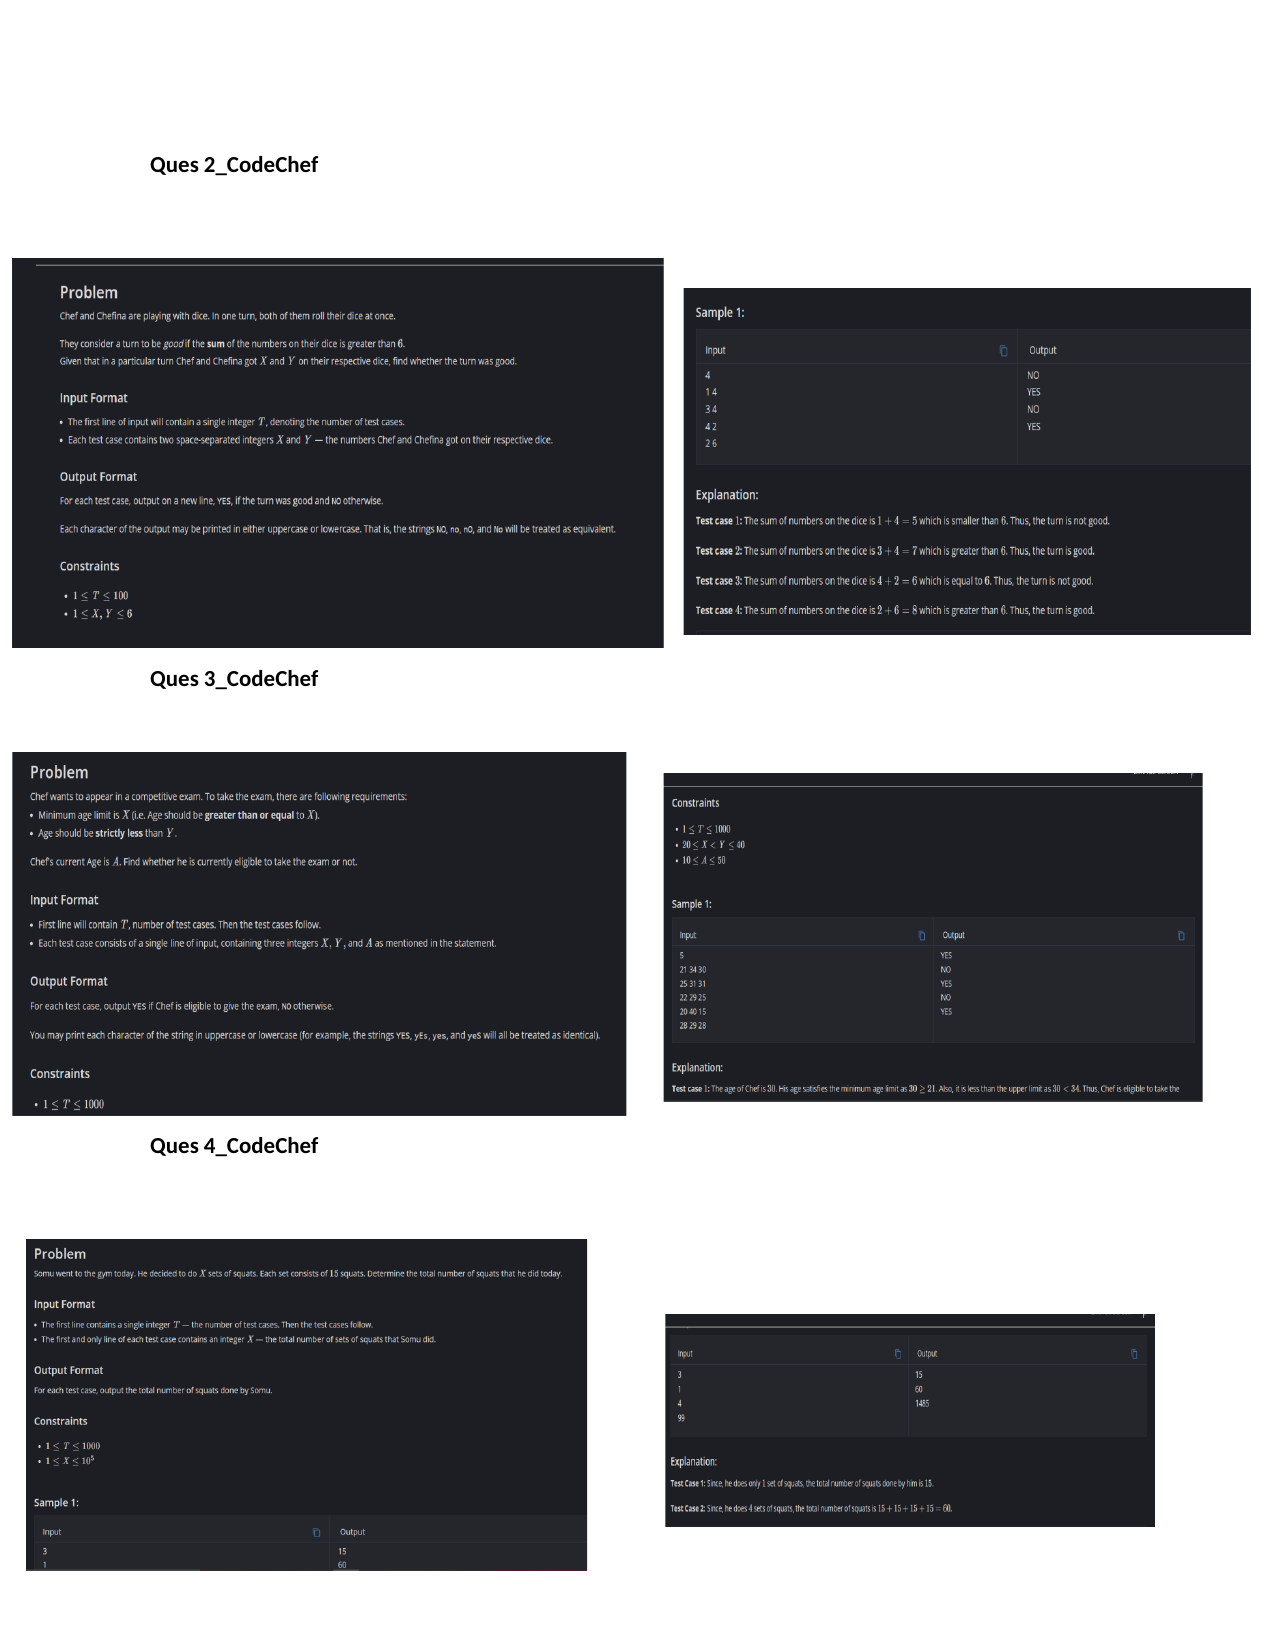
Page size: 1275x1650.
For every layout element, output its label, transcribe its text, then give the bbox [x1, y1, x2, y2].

picture [26, 1239, 588, 1571]
picture [12, 258, 664, 648]
picture [683, 288, 1251, 635]
text Ques 3_CodeChef [150, 309, 1125, 692]
text Ques 2_CodeChef [150, 150, 1125, 178]
picture [12, 752, 627, 1116]
picture [663, 773, 1203, 1102]
picture [665, 1314, 1155, 1527]
